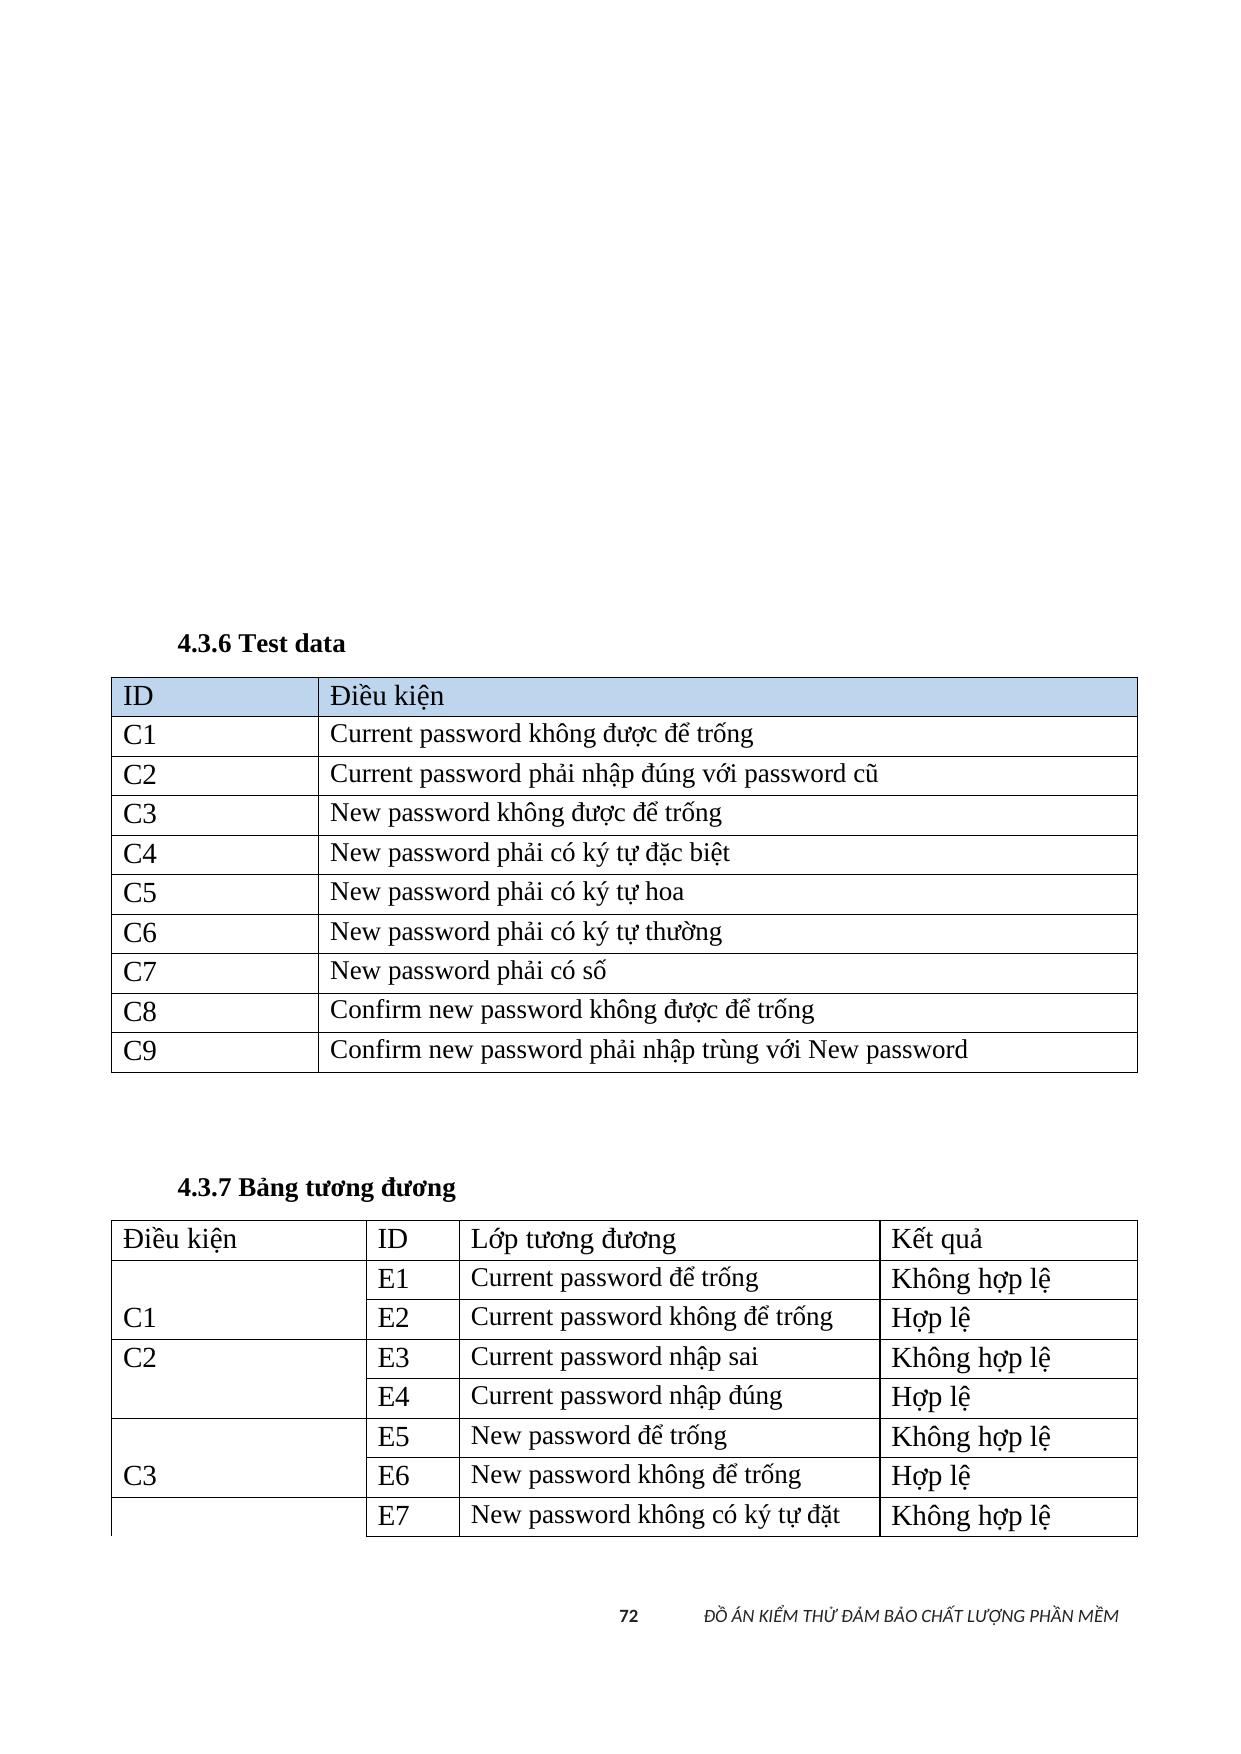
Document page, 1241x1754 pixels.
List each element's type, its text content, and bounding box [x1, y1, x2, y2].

table_cell C6 [112, 915, 318, 953]
table_cell [112, 1419, 366, 1457]
table_cell [112, 1378, 366, 1418]
table_cell Confirm new password không được để trống [319, 994, 1137, 1032]
table_cell C3 [112, 796, 318, 835]
table_cell E2 [367, 1300, 459, 1339]
table_cell Current password không được để trống [319, 717, 1137, 756]
table_cell C1 [112, 1299, 366, 1339]
table_header ID [367, 1221, 459, 1260]
table_cell Không hợp lệ [881, 1340, 1137, 1378]
table_cell New password không được để trống [319, 796, 1137, 835]
table_cell [112, 1261, 366, 1299]
table_cell New password để trống [460, 1419, 879, 1457]
table_cell Current password để trống [460, 1261, 879, 1299]
table_header Điều kiện [319, 678, 1137, 716]
text 4.3.6 Test data [177, 627, 1138, 659]
table_header Lớp tương đương [460, 1221, 879, 1260]
table_cell Hợp lệ [881, 1300, 1137, 1339]
table_cell C3 [112, 1457, 366, 1497]
table_cell Hợp lệ [881, 1379, 1137, 1418]
table_cell [112, 1498, 366, 1536]
table_cell E7 [367, 1498, 459, 1536]
table_cell E4 [367, 1379, 459, 1418]
table_cell E3 [367, 1340, 459, 1378]
table_cell C2 [112, 757, 318, 795]
table_cell New password phải có số [319, 954, 1137, 993]
table_cell Current password không để trống [460, 1300, 879, 1339]
table_header Điều kiện [112, 1221, 366, 1260]
table_cell New password không để trống [460, 1458, 879, 1497]
table_cell C8 [112, 994, 318, 1032]
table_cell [460, 1498, 879, 1536]
table_cell E5 [367, 1419, 459, 1457]
table_cell Không hợp lệ [881, 1419, 1137, 1457]
table_cell C7 [112, 954, 318, 993]
table_cell C1 [112, 717, 318, 756]
table_cell New password phải có ký tự thường [319, 915, 1137, 953]
table_cell Không hợp lệ [881, 1498, 1137, 1536]
table_cell C9 [112, 1033, 318, 1072]
table_cell Confirm new password phải nhập trùng với New password [319, 1033, 1137, 1072]
text 4.3.7 Bảng tương đương [177, 1171, 1138, 1202]
table_cell Không hợp lệ [881, 1261, 1137, 1299]
table_cell Current password nhập sai [460, 1340, 879, 1378]
table_cell C4 [112, 836, 318, 874]
table_cell C5 [112, 875, 318, 914]
table_header Kết quả [881, 1221, 1137, 1260]
table_cell New password phải có ký tự hoa [319, 875, 1137, 914]
table_cell Current password nhập đúng [460, 1379, 879, 1418]
table_header ID [112, 678, 318, 716]
table_cell C2 [112, 1340, 366, 1378]
table_cell E1 [367, 1261, 459, 1299]
table_cell Current password phải nhập đúng với password cũ [319, 757, 1137, 795]
table_cell Hợp lệ [881, 1458, 1137, 1497]
table_cell New password phải có ký tự đặc biệt [319, 836, 1137, 874]
table_cell E6 [367, 1458, 459, 1497]
